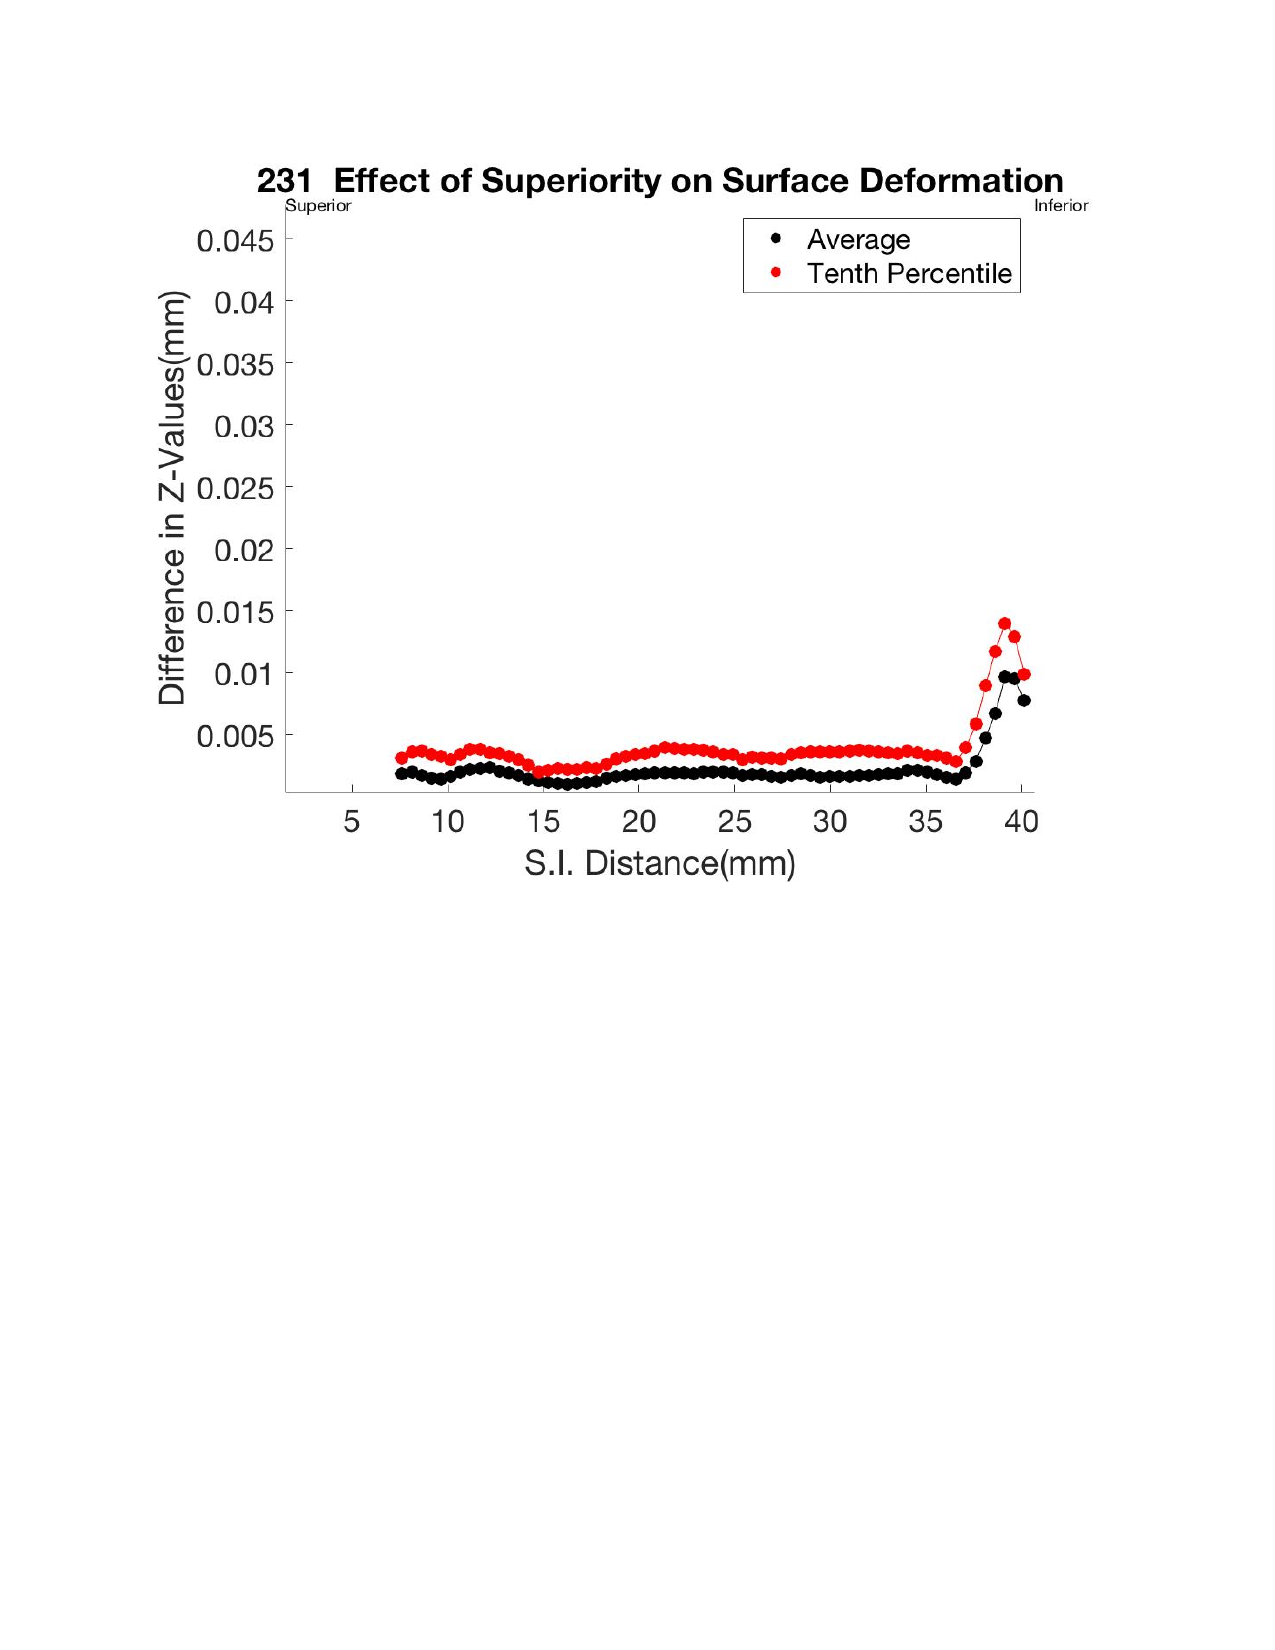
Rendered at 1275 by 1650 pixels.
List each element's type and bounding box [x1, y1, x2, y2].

picture [150, 150, 1125, 882]
